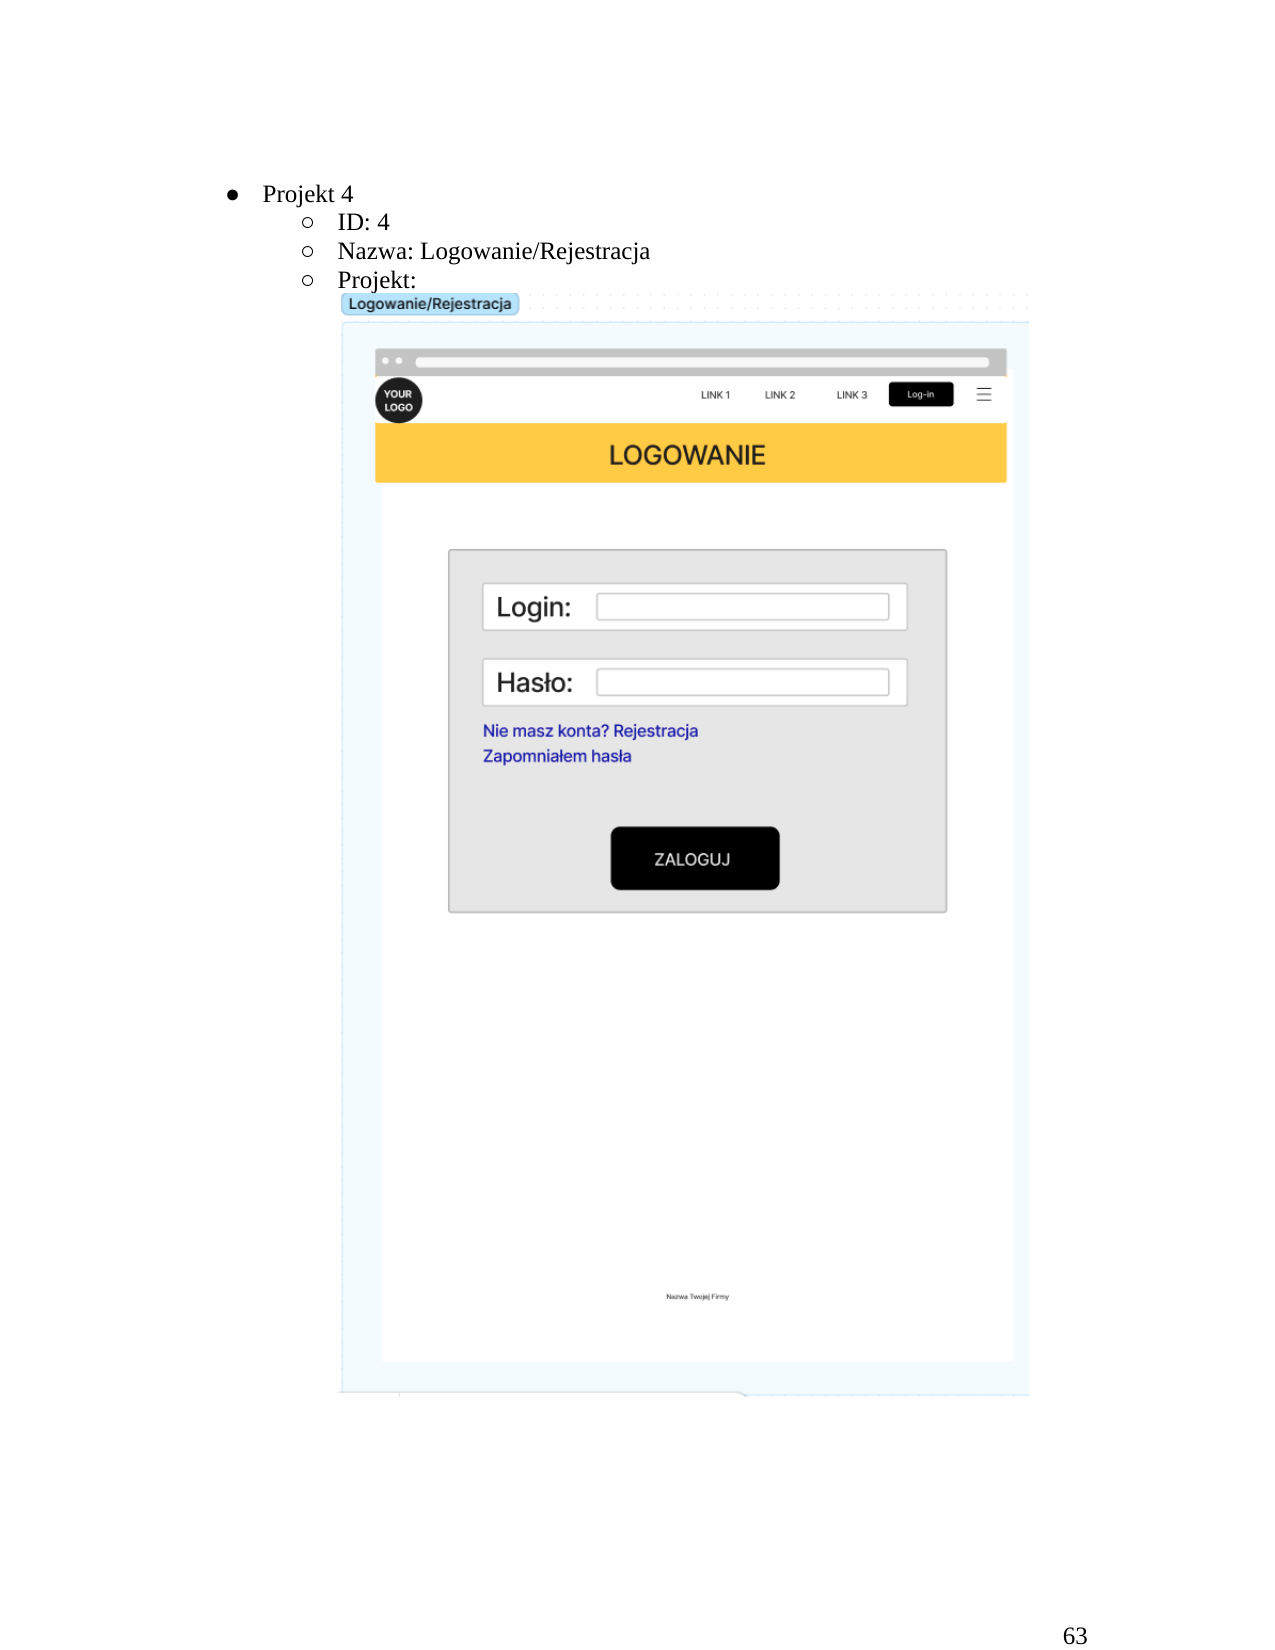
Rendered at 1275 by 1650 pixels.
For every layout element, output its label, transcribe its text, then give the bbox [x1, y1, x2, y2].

list Nazwa: Logowanie/Rejestracja [300, 236, 1087, 265]
picture [337, 293, 1030, 1397]
list ID: 4 [300, 207, 1087, 236]
list Projekt 4 [225, 179, 1087, 207]
